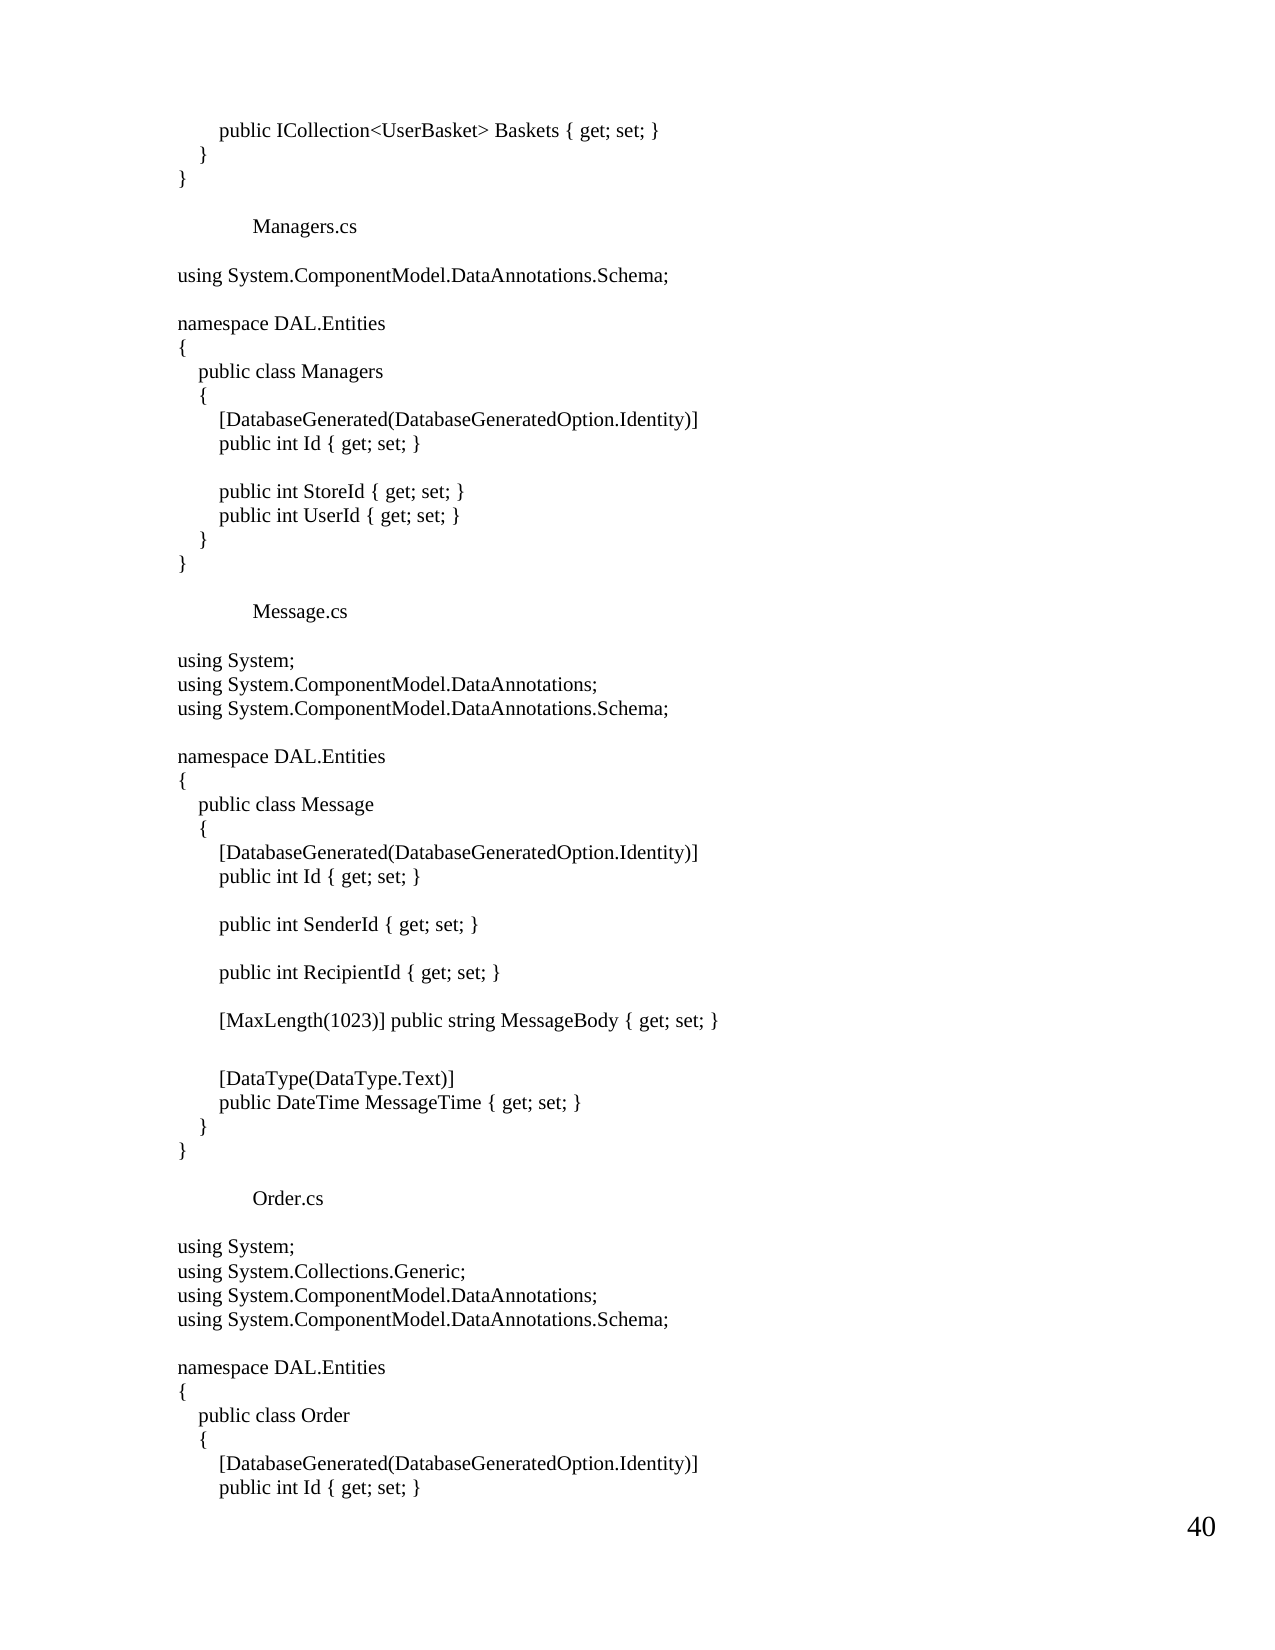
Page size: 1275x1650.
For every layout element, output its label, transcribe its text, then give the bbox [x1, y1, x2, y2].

text } [177, 1114, 1216, 1138]
text } [177, 551, 1216, 575]
text [DatabaseGenerated(DatabaseGeneratedOption.Identity)] [177, 407, 1216, 431]
text [DatabaseGenerated(DatabaseGeneratedOption.Identity)] [177, 840, 1216, 864]
text { [177, 383, 1216, 407]
text Order.cs [177, 1186, 1216, 1210]
text } [177, 166, 1216, 190]
text namespace DAL.Entities [177, 1355, 1216, 1379]
text public int UserId { get; set; } [177, 503, 1216, 527]
text using System.ComponentModel.DataAnnotations.Schema; [177, 696, 1216, 720]
text { [177, 1379, 1216, 1403]
text public int SenderId { get; set; } [177, 912, 1216, 936]
text public int RecipientId { get; set; } [177, 960, 1216, 984]
text } [177, 527, 1216, 551]
text using System; [177, 647, 1216, 672]
text using System.ComponentModel.DataAnnotations.Schema; [177, 262, 1216, 287]
text public int StoreId { get; set; } [177, 479, 1216, 503]
text public int Id { get; set; } [177, 431, 1216, 455]
text public ICollection<UserBasket> Baskets { get; set; } [177, 118, 1216, 142]
text namespace DAL.Entities [177, 744, 1216, 768]
text } [177, 142, 1216, 166]
text [DatabaseGenerated(DatabaseGeneratedOption.Identity)] [177, 1451, 1216, 1475]
text public int Id { get; set; } [177, 1475, 1216, 1499]
text { [177, 1427, 1216, 1451]
text { [177, 816, 1216, 840]
text using System; [177, 1234, 1216, 1258]
text public DateTime MessageTime { get; set; } [177, 1090, 1216, 1114]
text using System.ComponentModel.DataAnnotations.Schema; [177, 1307, 1216, 1331]
text { [177, 335, 1216, 359]
text using System.ComponentModel.DataAnnotations; [177, 1283, 1216, 1307]
text public class Message [177, 792, 1216, 816]
text namespace DAL.Entities [177, 311, 1216, 335]
text using System.ComponentModel.DataAnnotations; [177, 672, 1216, 696]
text Managers.cs [177, 214, 1216, 238]
text public class Managers [177, 359, 1216, 383]
text public class Order [177, 1403, 1216, 1427]
text { [177, 768, 1216, 792]
text using System.Collections.Generic; [177, 1258, 1216, 1283]
text [DataType(DataType.Text)] [177, 1066, 1216, 1090]
text [MaxLength(1023)] public string MessageBody { get; set; } [177, 1008, 1216, 1032]
text } [177, 1138, 1216, 1162]
text public int Id { get; set; } [177, 864, 1216, 888]
text Message.cs [177, 599, 1216, 623]
